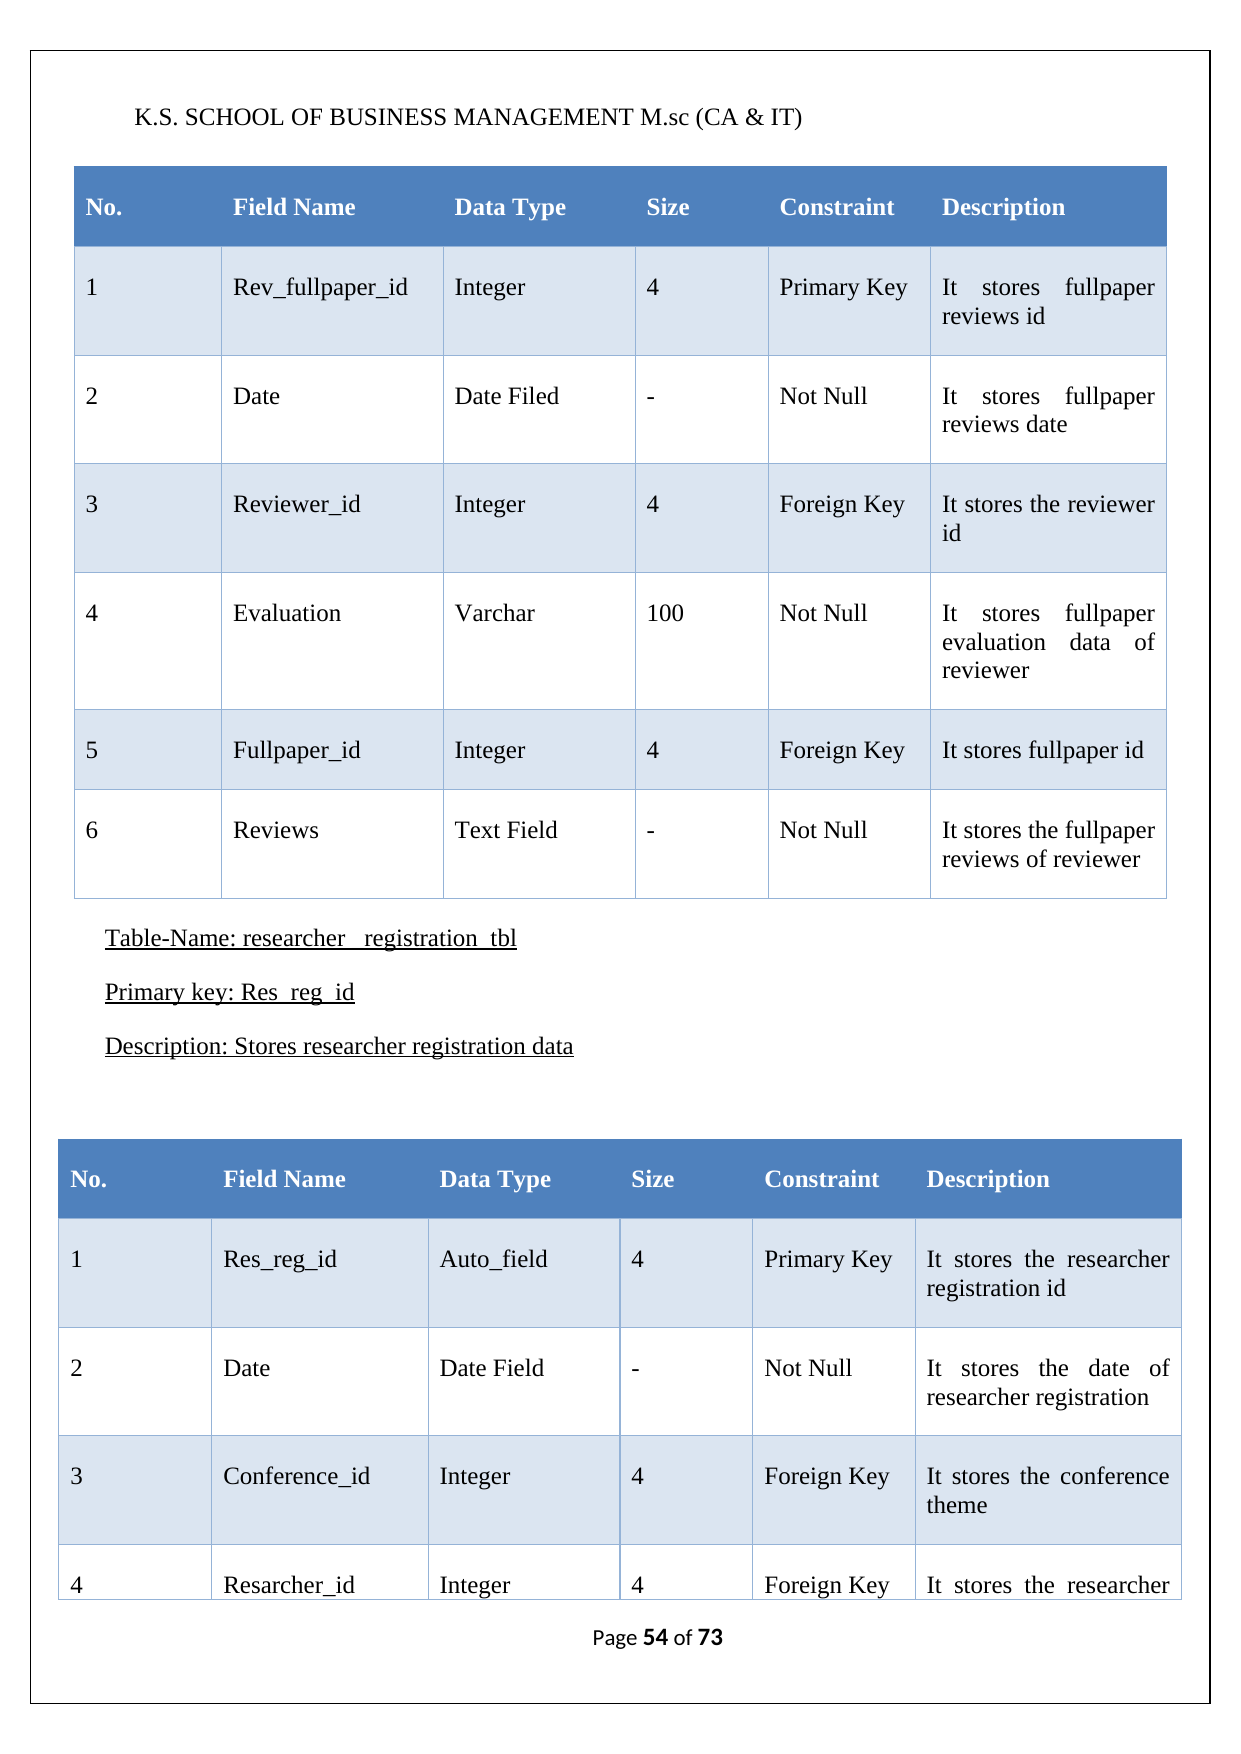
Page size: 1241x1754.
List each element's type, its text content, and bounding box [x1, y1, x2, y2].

table_cell It stores the date of researcher registration [916, 1328, 1181, 1435]
table_cell 1 [59, 1219, 211, 1327]
table_header Description [916, 1140, 1181, 1218]
table_cell 100 [636, 573, 768, 709]
table_header No. [75, 168, 221, 246]
table_cell Date [222, 356, 443, 463]
table_cell Date [212, 1328, 428, 1435]
table_cell Not Null [769, 356, 930, 463]
table_cell Resarcher_id [212, 1545, 428, 1599]
table_cell It stores the researcher registration id [916, 1219, 1181, 1327]
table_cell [916, 1545, 1181, 1599]
table_cell 2 [59, 1328, 211, 1435]
table_cell 6 [75, 790, 221, 897]
table_cell Foreign Key [753, 1545, 915, 1599]
table_cell 4 [621, 1219, 752, 1327]
table_cell 4 [636, 710, 768, 789]
table_cell Evaluation [222, 573, 443, 709]
table_cell 2 [75, 356, 221, 463]
table_cell Not Null [753, 1328, 915, 1435]
table_cell Conference_id [212, 1436, 428, 1544]
table_cell 5 [75, 710, 221, 789]
table_cell 4 [621, 1545, 752, 1599]
table_cell Varchar [444, 573, 635, 709]
text Table-Name: researcher _registration_tbl [31, 563, 1209, 952]
table_header Constraint [769, 168, 930, 246]
table_cell 3 [75, 464, 221, 572]
table_cell Integer [444, 247, 635, 355]
text Primary key: Res_reg_id [104, 977, 1209, 1006]
table_cell Foreign Key [753, 1436, 915, 1544]
table_header Data Type [444, 168, 635, 246]
table_cell 3 [59, 1436, 211, 1544]
text Description: Stores researcher registration data [104, 1031, 1209, 1060]
table_header Data Type [429, 1140, 619, 1218]
table_cell It stores the conference theme [916, 1436, 1181, 1544]
table_cell Integer [444, 710, 635, 789]
table_cell Integer [429, 1545, 619, 1599]
table_cell 4 [59, 1545, 211, 1599]
table_cell Date Field [429, 1328, 619, 1435]
table_cell Integer [444, 464, 635, 572]
table_cell It stores fullpaper reviews id [931, 247, 1166, 355]
table_cell It stores fullpaper evaluation data of reviewer [931, 573, 1166, 709]
table_cell Foreign Key [769, 464, 930, 572]
table_cell Reviews [222, 790, 443, 897]
table_header Field Name [222, 168, 443, 246]
table_header Constraint [753, 1140, 915, 1218]
table_header Description [931, 168, 1166, 246]
table_cell Auto_field [429, 1219, 619, 1327]
table_header Field Name [212, 1140, 428, 1218]
table_cell Rev_fullpaper_id [222, 247, 443, 355]
table_header Size [636, 168, 768, 246]
table_cell Integer [429, 1436, 619, 1544]
table_cell Primary Key [769, 247, 930, 355]
table_cell Primary Key [753, 1219, 915, 1327]
table_cell 4 [75, 573, 221, 709]
table_header No. [59, 1140, 211, 1218]
table_cell Not Null [769, 790, 930, 897]
table_cell Foreign Key [769, 710, 930, 789]
table_cell Text Field [444, 790, 635, 897]
table_cell Res_reg_id [212, 1219, 428, 1327]
table_cell It stores fullpaper id [931, 710, 1166, 789]
table_cell - [621, 1328, 752, 1435]
table_cell Not Null [769, 573, 930, 709]
table_cell Reviewer_id [222, 464, 443, 572]
table_cell 1 [75, 247, 221, 355]
table_cell - [636, 790, 768, 897]
table_header Size [621, 1140, 752, 1218]
table_cell Fullpaper_id [222, 710, 443, 789]
table_cell 4 [636, 247, 768, 355]
table_cell It stores the fullpaper reviews of reviewer [931, 790, 1166, 897]
table_cell It stores fullpaper reviews date [931, 356, 1166, 463]
table_cell 4 [621, 1436, 752, 1544]
table_cell It stores the reviewer id [931, 464, 1166, 572]
table_cell Date Filed [444, 356, 635, 463]
table_cell - [636, 356, 768, 463]
table_cell 4 [636, 464, 768, 572]
